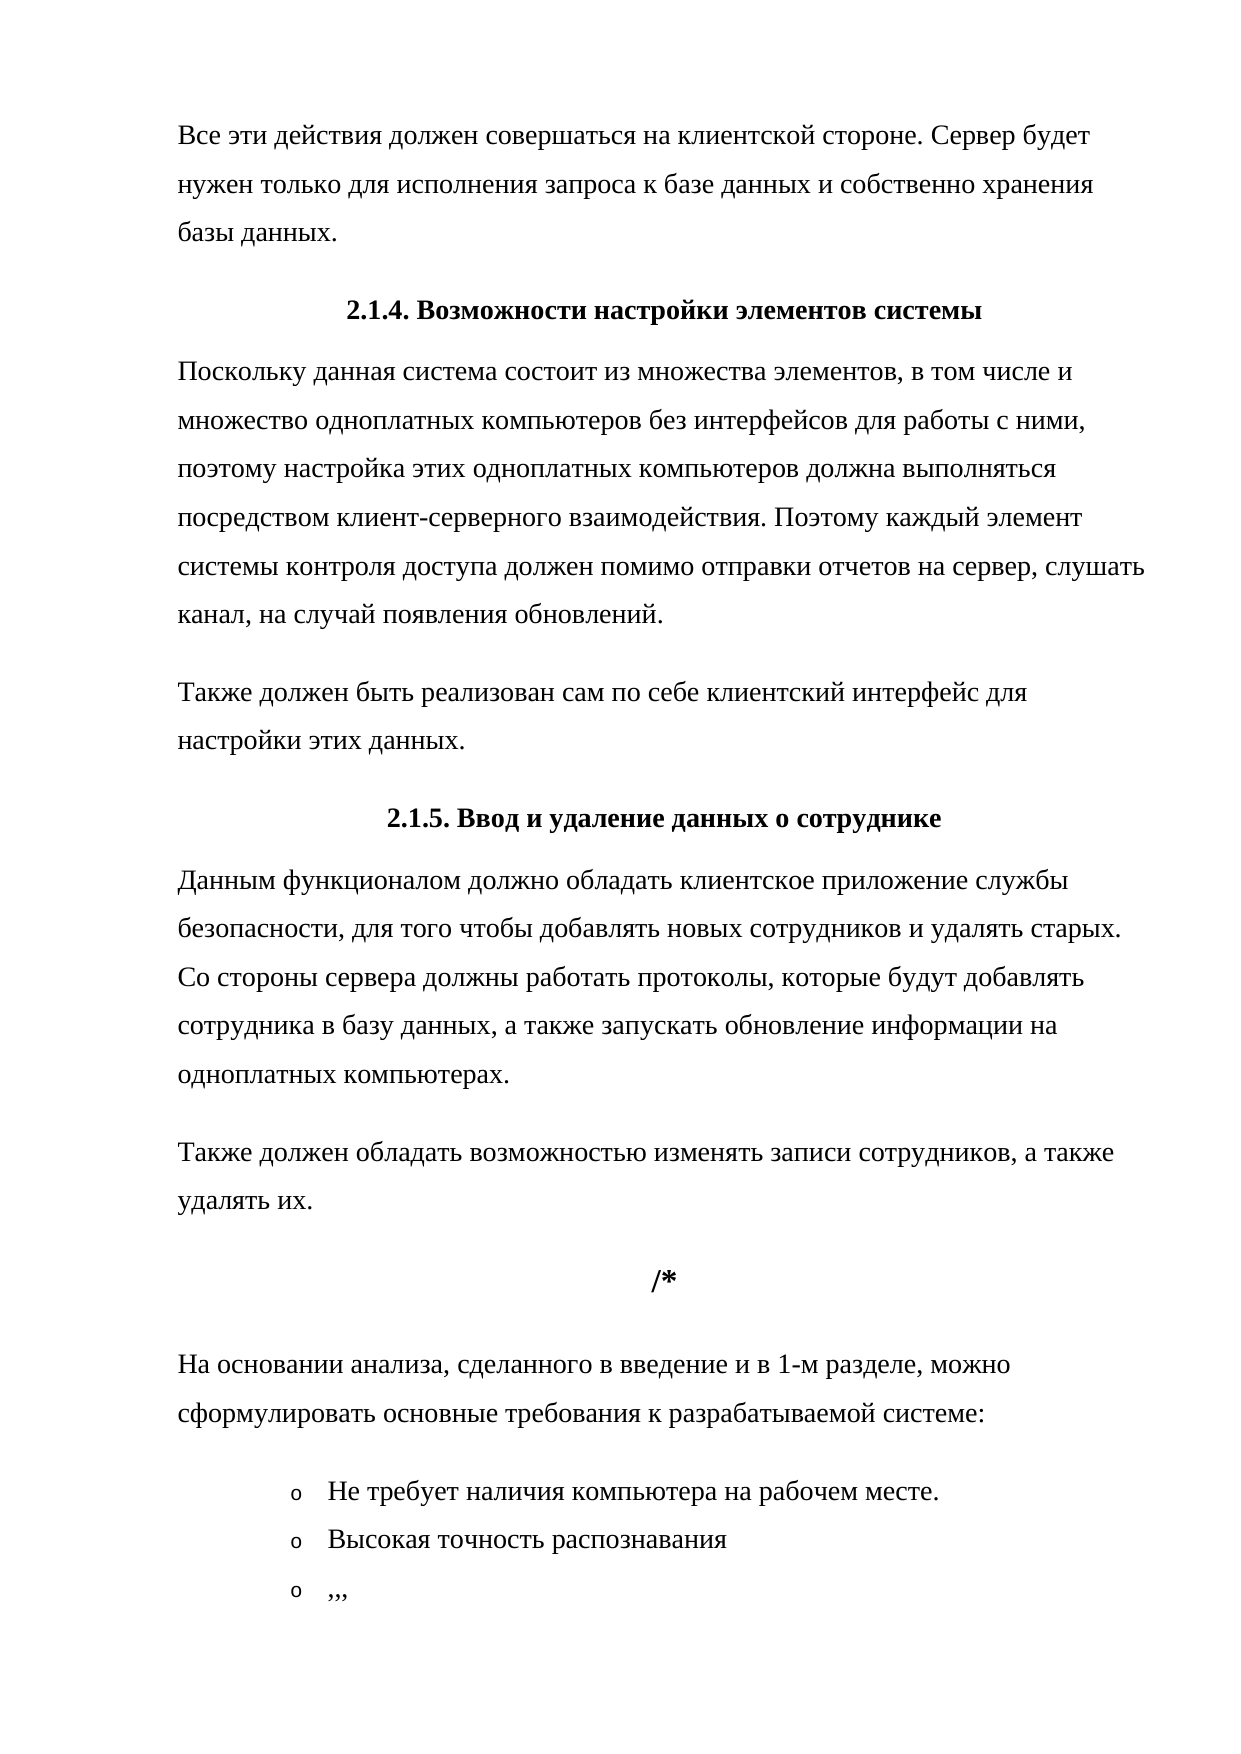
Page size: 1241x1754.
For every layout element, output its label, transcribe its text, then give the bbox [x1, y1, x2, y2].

list Не требует наличия компьютера на рабочем месте. [290, 1474, 1152, 1506]
subtitle 2.1.4. Возможности настройки элементов системы [177, 293, 1152, 325]
text Данным функционалом должно обладать клиентское приложение службы безопасности, для того чтобы добавлять новых сотрудников и удалять старых. Со стороны сервера должны работать протоколы, которые будут добавлять сотрудника в базу данных, а также запускать обновление информации на одноплатных компьютерах. [177, 863, 1152, 1089]
text /* [177, 1261, 1152, 1299]
text Поскольку данная система состоит из множества элементов, в том числе и множество одноплатных компьютеров без интерфейсов для работы с ними, поэтому настройка этих одноплатных компьютеров должна выполняться посредством клиент-серверного взаимодействия. Поэтому каждый элемент системы контроля доступа должен помимо отправки отчетов на сервер, слушать канал, на случай появления обновлений. [177, 354, 1152, 629]
text Все эти действия должен совершаться на клиентской стороне. Сервер будет нужен только для исполнения запроса к базе данных и собственно хранения базы данных. [177, 118, 1152, 248]
subtitle 2.1.5. Ввод и удаление данных о сотруднике [177, 801, 1152, 833]
text Также должен быть реализован сам по себе клиентский интерфейс для настройки этих данных. [177, 675, 1152, 756]
text На основании анализа, сделанного в введение и в 1-м разделе, можно сформулировать основные требования к разрабатываемой системе: [177, 1347, 1152, 1428]
list ,,, [290, 1571, 1152, 1604]
list Высокая точность распознавания [290, 1523, 1152, 1555]
text Также должен обладать возможностью изменять записи сотрудников, а также удалять их. [177, 1134, 1152, 1216]
